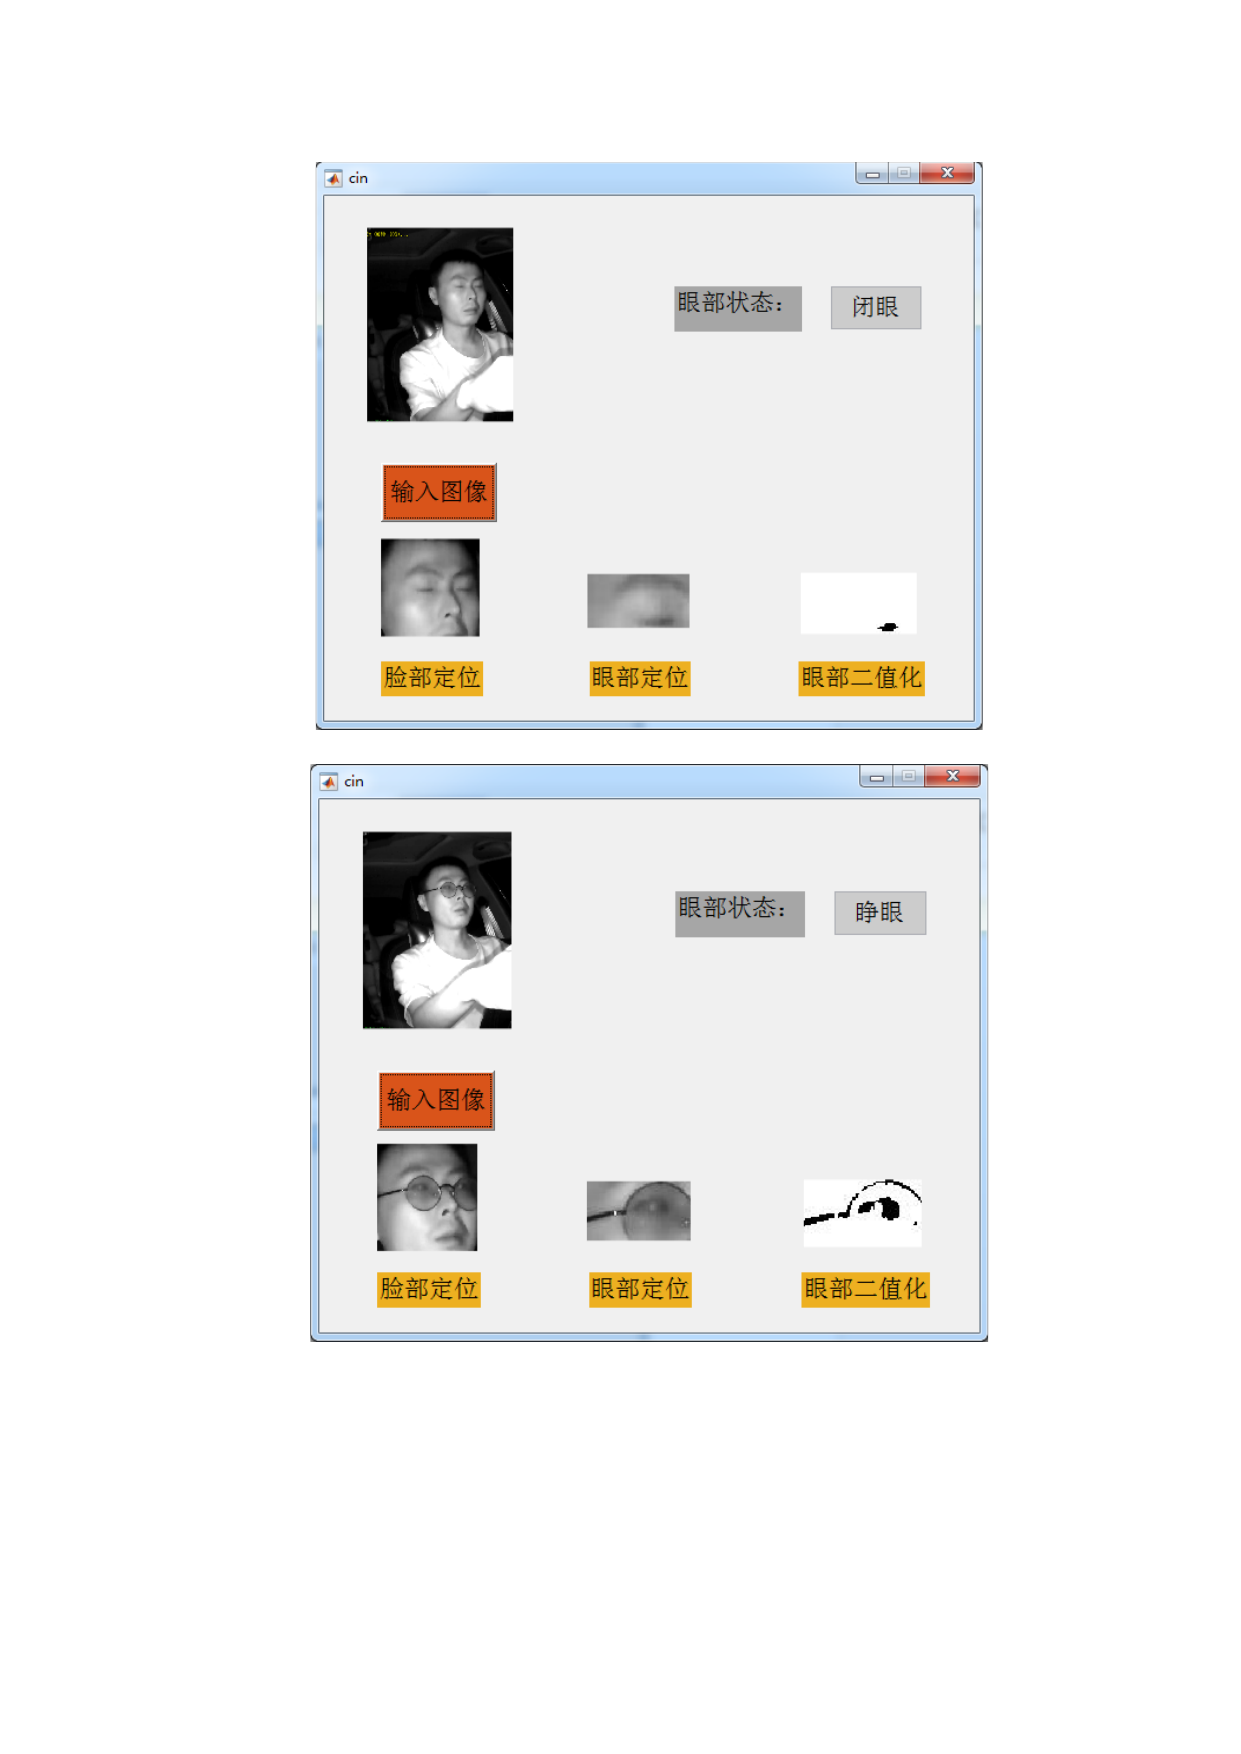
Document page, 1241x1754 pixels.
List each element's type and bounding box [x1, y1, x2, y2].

picture [310, 764, 989, 1342]
picture [315, 162, 983, 730]
